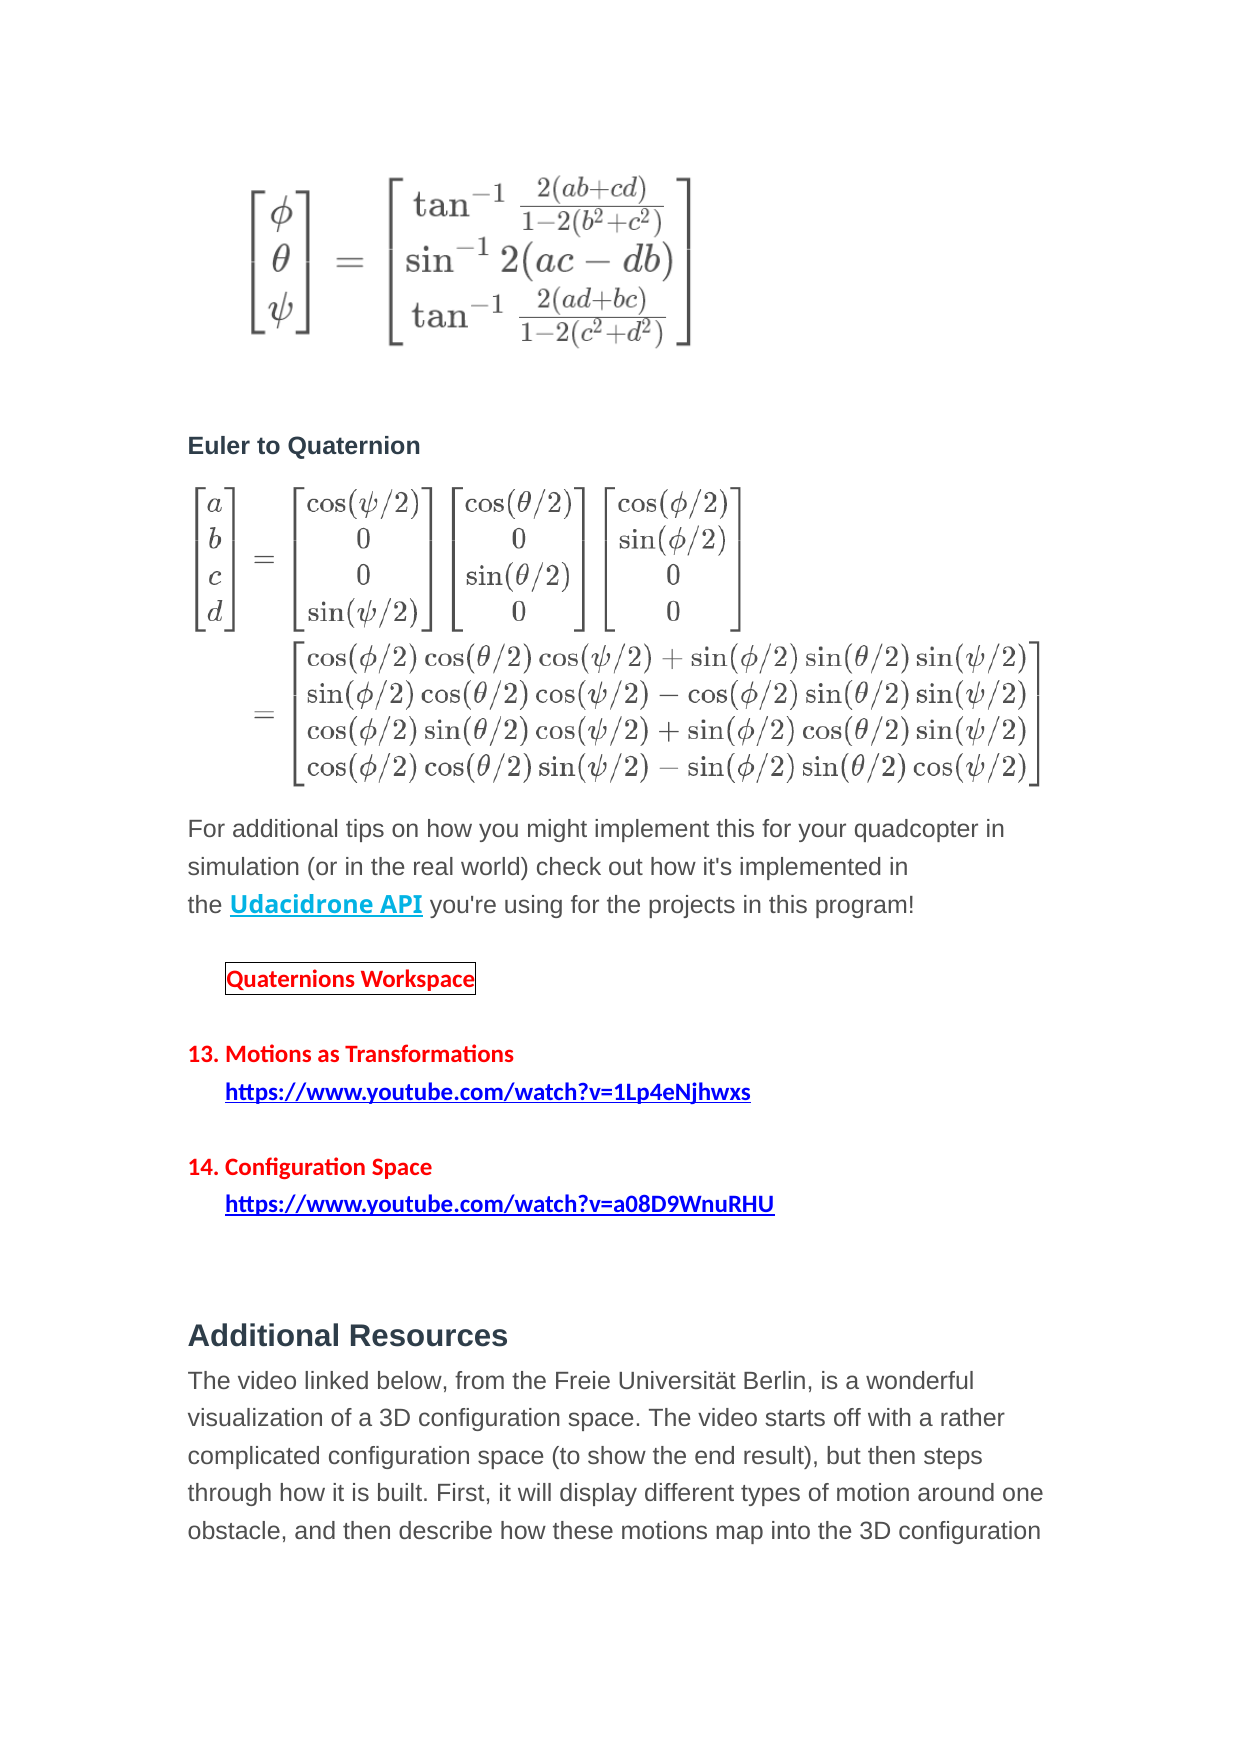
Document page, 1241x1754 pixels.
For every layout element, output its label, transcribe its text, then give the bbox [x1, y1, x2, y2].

text Additional Resources [187, 1316, 1053, 1353]
picture [225, 164, 713, 363]
picture [187, 472, 1053, 799]
list https://www.youtube.com/watch?v=a08D9WnuRHU [225, 1185, 1053, 1222]
list Quaternions Workspace [225, 960, 1053, 997]
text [187, 1361, 1053, 1549]
list https://www.youtube.com/watch?v=1Lp4eNjhwxs [225, 1072, 1053, 1110]
text For additional tips on how you might implement this for your quadcopter in simulation (or in the real world) check out how it's implemented in the Udacidrone API you're using for the projects in this program! [187, 810, 1053, 922]
list Motions as Transformations [187, 1035, 1053, 1072]
text Euler to Quaternion [187, 427, 1053, 464]
list Configuration Space [187, 1147, 1053, 1185]
